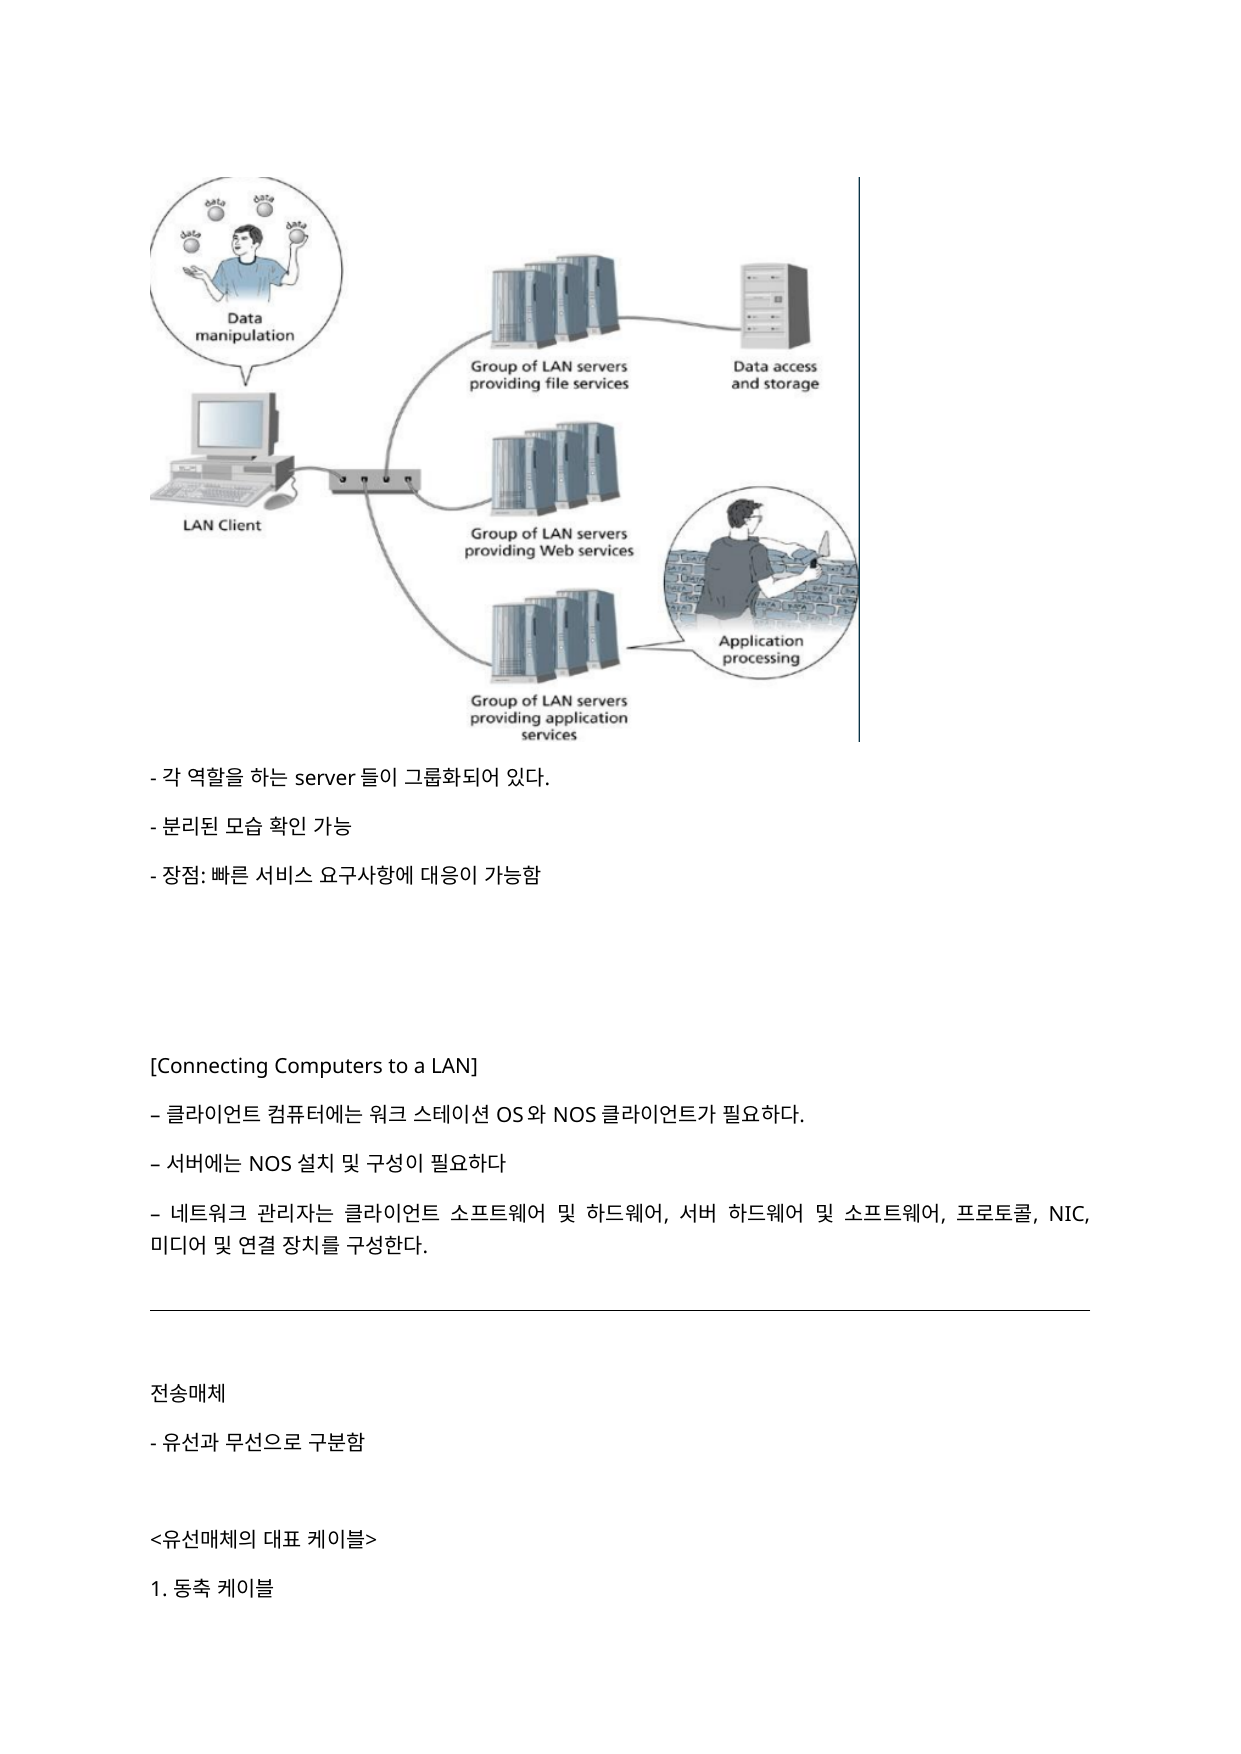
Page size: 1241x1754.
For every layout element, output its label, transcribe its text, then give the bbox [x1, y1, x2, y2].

text – 네트워크 관리자는 클라이언트 소프트웨어 및 하드웨어, 서버 하드웨어 및 소프트웨어, 프로토콜, NIC, 미디어 및 연결 장치를 구성한다. [150, 1197, 1090, 1260]
text - 유선과 무선으로 구분함 [150, 1427, 1090, 1457]
picture [150, 177, 860, 742]
text <유선매체의 대표 케이블> [150, 1523, 1090, 1553]
text - 장점: 빠른 서비스 요구사항에 대응이 가능함 [150, 860, 1090, 890]
text - 각 역할을 하는 server들이 그룹화되어 있다. [150, 761, 1090, 791]
text – 서버에는 NOS 설치 및 구성이 필요하다 [150, 1148, 1090, 1178]
text – 클라이언트 컴퓨터에는 워크 스테이션 OS와 NOS 클라이언트가 필요하다. [150, 1098, 1090, 1128]
text - 분리된 모습 확인 가능 [150, 810, 1090, 841]
text 1. 동축 케이블 [150, 1573, 1090, 1603]
text 전송매체 [150, 1377, 1090, 1407]
text [Connecting Computers to a LAN] [150, 1051, 1090, 1079]
